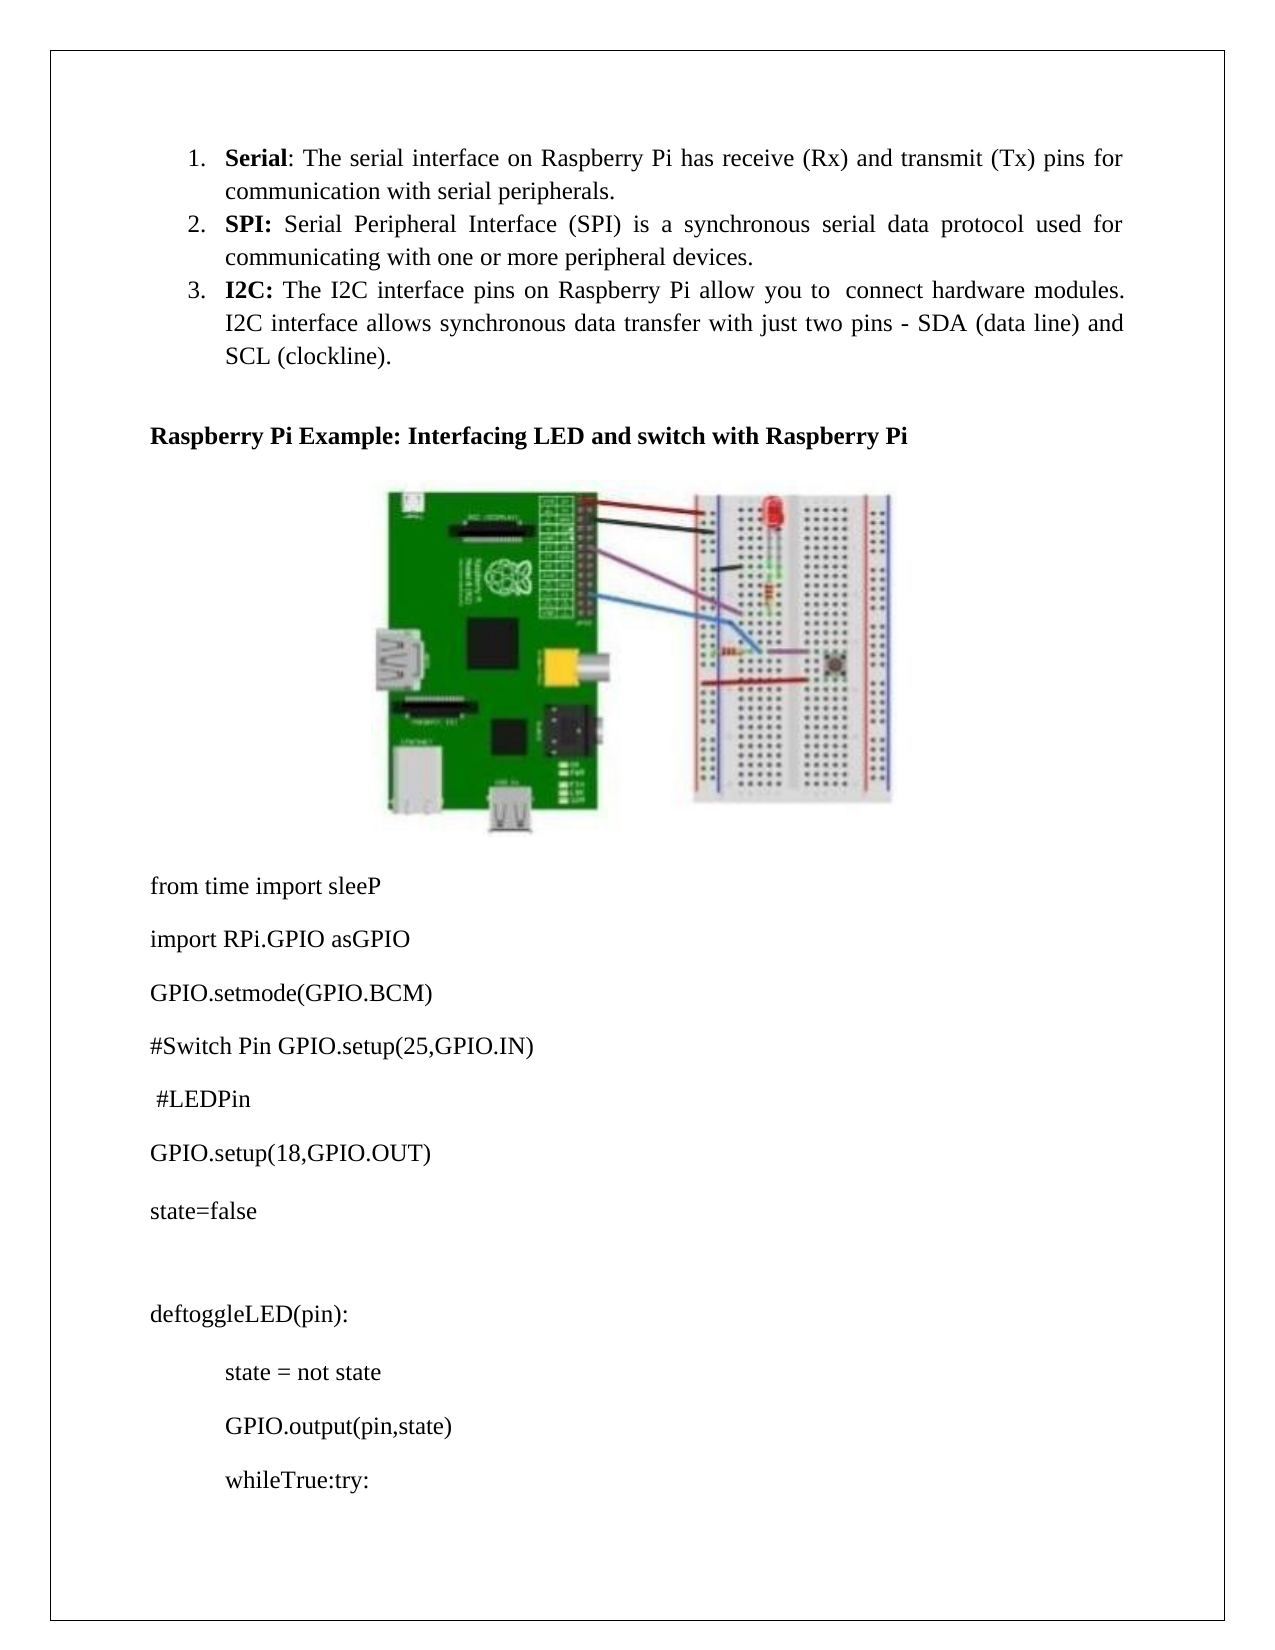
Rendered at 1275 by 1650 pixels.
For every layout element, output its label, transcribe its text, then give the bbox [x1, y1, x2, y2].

text #Switch Pin GPIO.setup(25,GPIO.IN) #LEDPin [150, 1031, 534, 1113]
text GPIO.setup(18,GPIO.OUT) [150, 1138, 1223, 1167]
text state=false [150, 1196, 1223, 1225]
text state = not state GPIO.output(pin,state) whileTrue:try: [225, 1357, 497, 1494]
list I2C: The I2C interface pins on Raspberry Pi allow you to connect hardware modules. I2C interface allows synchronous data transfer with just two pins - SDA (data line) and SCL (clockline). [187, 275, 1126, 370]
list SPI: Serial Peripheral Interface (SPI) is a synchronous serial data protocol used for communicating with one or more peripheral devices. [187, 209, 1124, 271]
picture [371, 480, 900, 837]
subtitle Raspberry Pi Example: Interfacing LED and switch with Raspberry Pi [150, 421, 1223, 450]
text from time import sleeP import RPi.GPIO asGPIO GPIO.setmode(GPIO.BCM) [150, 871, 446, 1006]
text deftoggleLED(pin): [150, 1299, 1223, 1328]
list Serial: The serial interface on Raspberry Pi has receive (Rx) and transmit (Tx) pins for communication with serial peripherals. [187, 143, 1124, 205]
